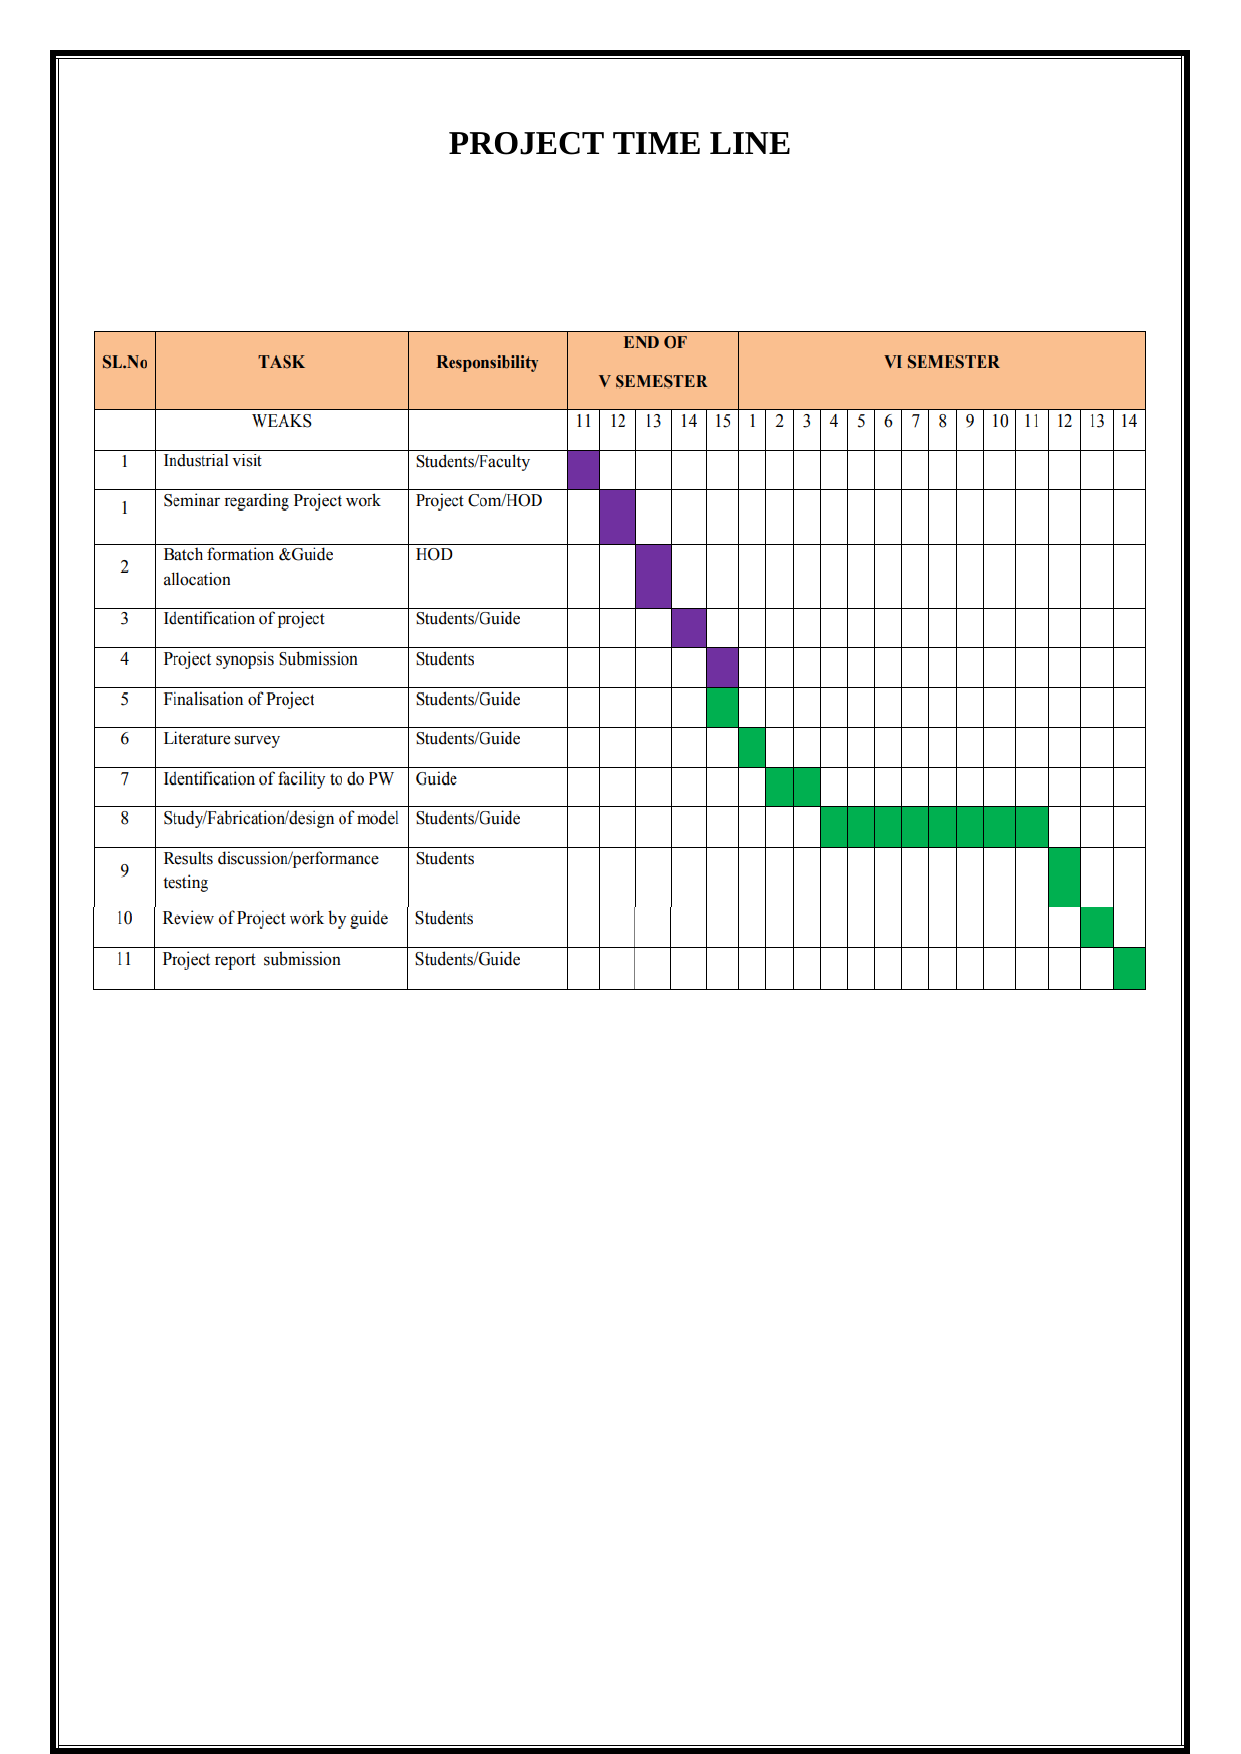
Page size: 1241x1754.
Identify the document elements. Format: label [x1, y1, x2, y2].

picture [91, 327, 1150, 995]
